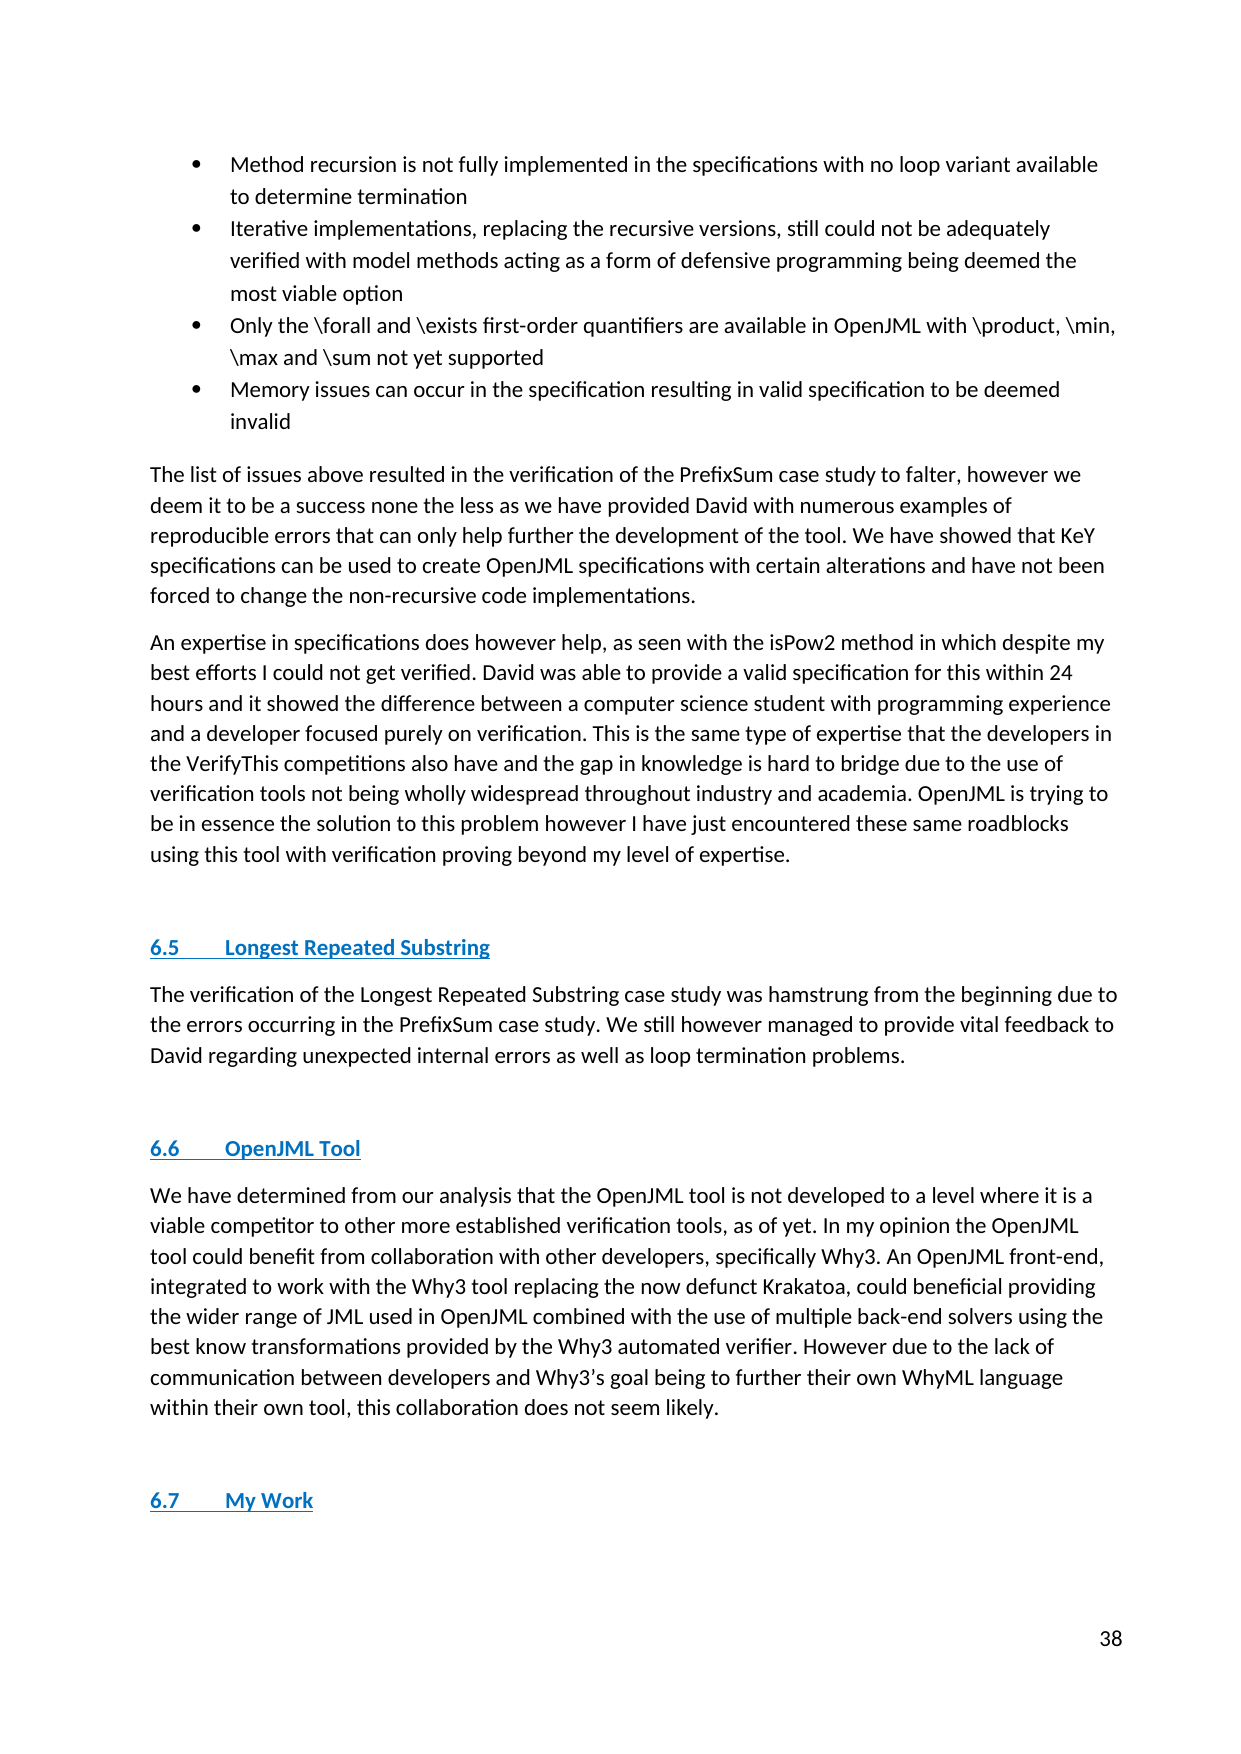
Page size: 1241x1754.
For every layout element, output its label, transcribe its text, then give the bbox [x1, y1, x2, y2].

text An expertise in specifications does however help, as seen with the isPow2 method in which despite my best efforts I could not get verified. David was able to provide a valid specification for this within 24 hours and it showed the difference between a computer science student with programming experience and a developer focused purely on verification. This is the same type of expertise that the developers in the VerifyThis competitions also have and the gap in knowledge is hard to bridge due to the use of verification tools not being wholly widespread throughout industry and academia. OpenJML is trying to be in essence the solution to this problem however I have just encountered these same roadblocks using this tool with verification proving beyond my level of expertise. [150, 628, 1122, 868]
list Only the \forall and \exists first-order quantifiers are available in OpenJML with \product, \min, \max and \sum not yet supported [192, 311, 1122, 371]
subtitle 6.5 Longest Repeated Substring [150, 933, 1122, 961]
list Memory issues can occur in the specification resulting in valid specification to be deemed invalid [192, 375, 1122, 436]
subtitle 6.7 My Work [150, 1487, 1122, 1514]
text The verification of the Longest Repeated Substring case study was hamstrung from the beginning due to the errors occurring in the PrefixSum case study. We still however managed to provide vital feedback to David regarding unexpected internal errors as well as loop termination problems. [150, 980, 1122, 1069]
text The list of issues above resulted in the verification of the PrefixSum case study to falter, however we deem it to be a success none the less as we have provided David with numerous examples of reproducible errors that can only help further the development of the tool. We have showed that KeY specifications can be used to create OpenJML specifications with certain alterations and have not been forced to change the non-recursive code implementations. [150, 461, 1122, 609]
text We have determined from our analysis that the OpenJML tool is not developed to a level where it is a viable competitor to other more established verification tools, as of yet. In my opinion the OpenJML tool could benefit from collaboration with other developers, specifically Why3. An OpenJML front-end, integrated to work with the Why3 tool replacing the now defunct Krakatoa, could beneficial providing the wider range of JML used in OpenJML combined with the use of multiple back-end solvers using the best know transformations provided by the Why3 automated verifier. However due to the lack of communication between developers and Why3’s goal being to further their own WhyML language within their own tool, this collaboration does not seem likely. [150, 1181, 1122, 1421]
list Iterative implementations, replacing the recursive versions, still could not be adequately verified with model methods acting as a form of defensive programming being deemed the most viable option [192, 214, 1122, 307]
subtitle 6.6 OpenJML Tool [150, 1134, 1122, 1162]
list Method recursion is not fully implemented in the specifications with no loop variant available to determine termination [192, 150, 1122, 210]
